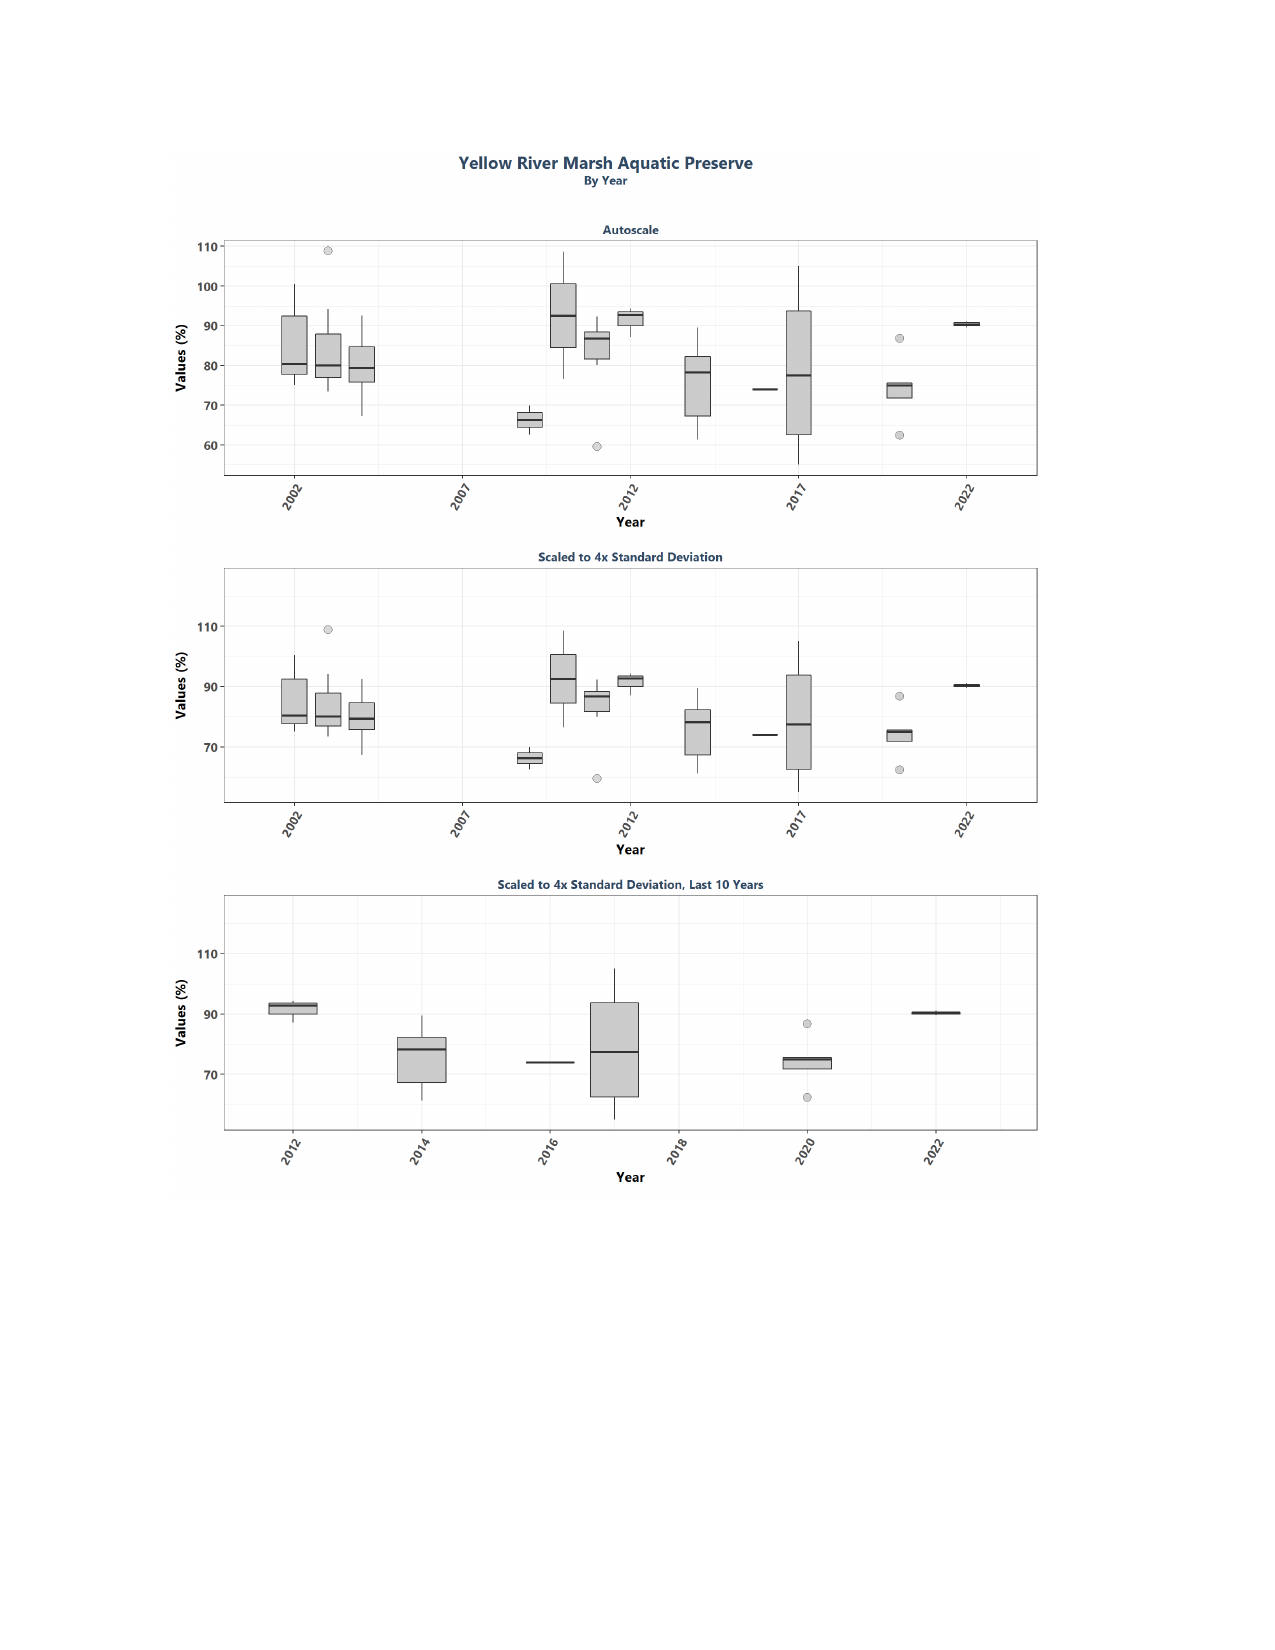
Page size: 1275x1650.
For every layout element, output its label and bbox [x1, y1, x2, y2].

picture [168, 150, 1044, 1200]
